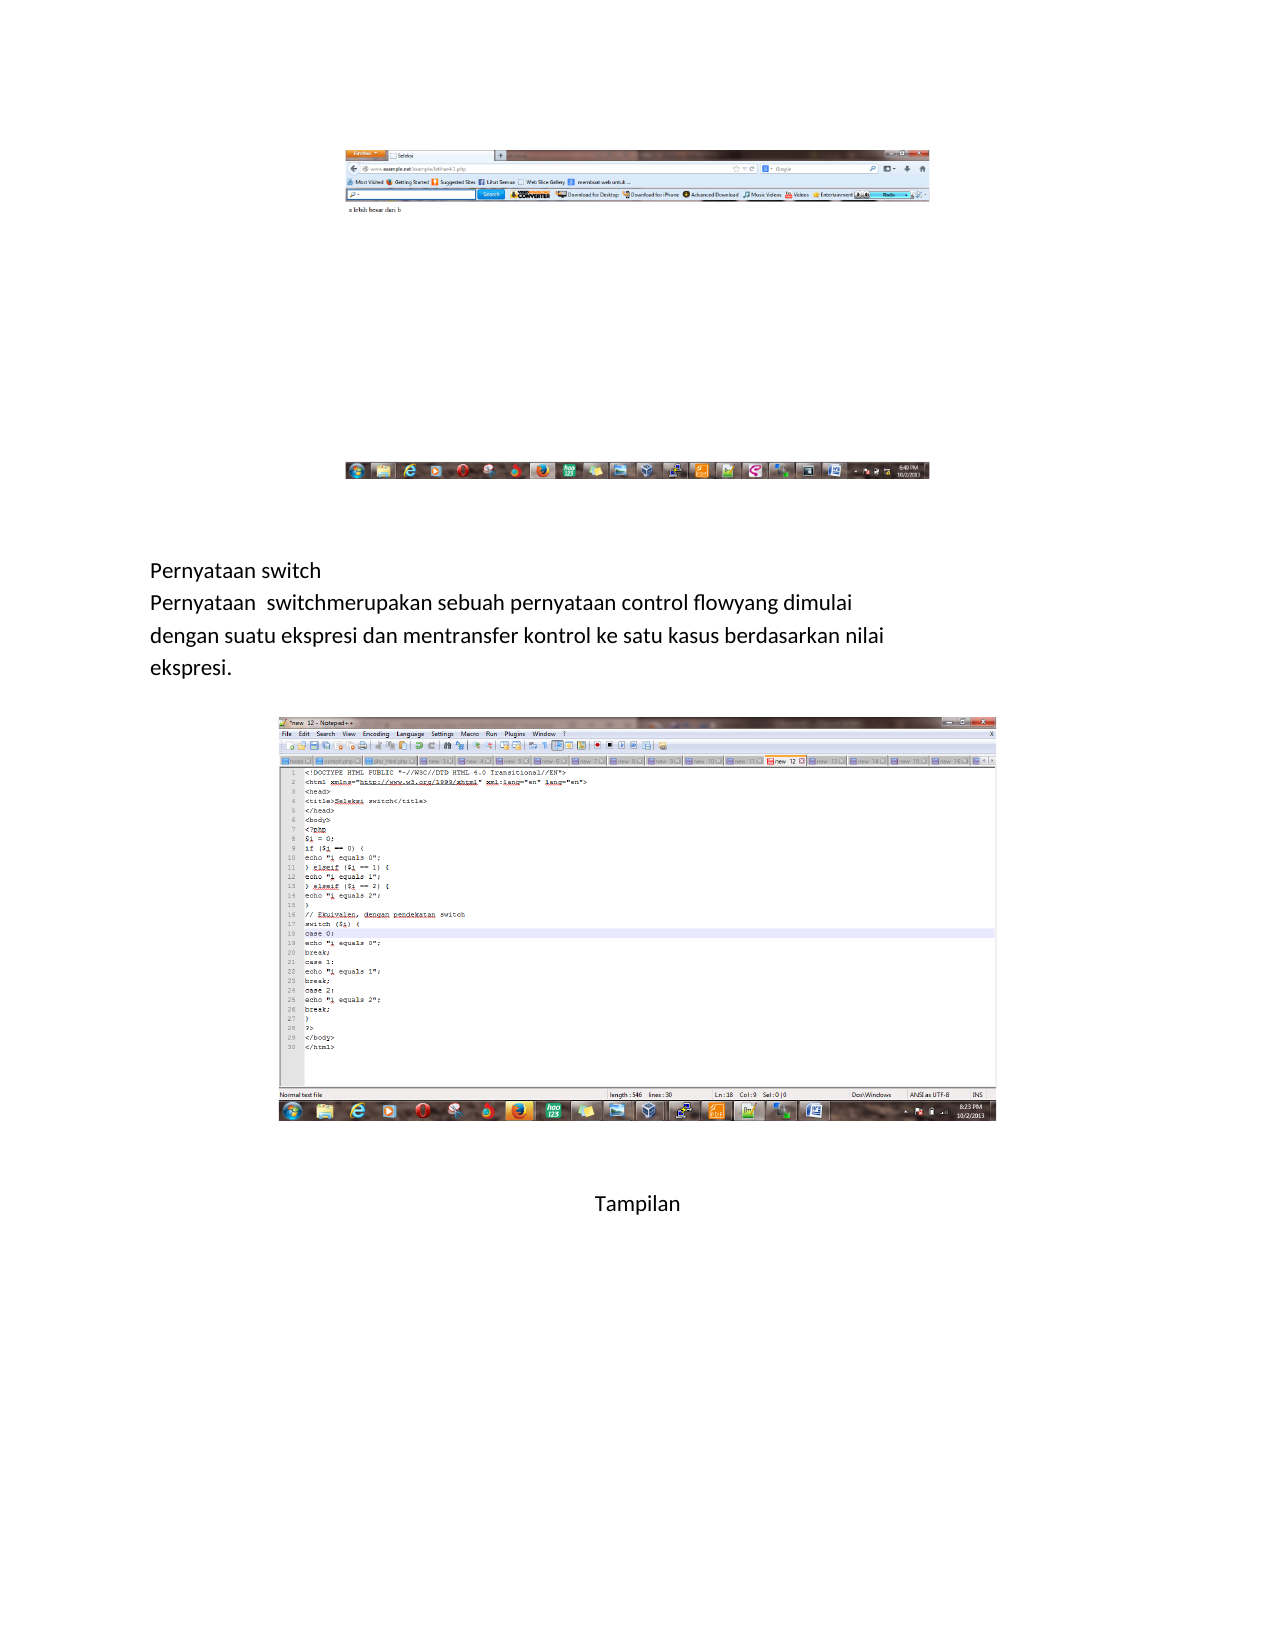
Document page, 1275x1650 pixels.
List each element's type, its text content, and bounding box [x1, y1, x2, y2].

picture [345, 150, 930, 479]
text dengan suatu ekspresi dan mentransfer kontrol ke satu kasus berdasarkan nilai [150, 621, 1125, 649]
text ekspresi. [150, 653, 1125, 681]
text Tampilan [150, 1189, 1125, 1217]
text Pernyataan switch [150, 556, 1125, 584]
text Pernyataan switchmerupakan sebuah pernyataan control flowyang dimulai [150, 588, 1125, 617]
picture [278, 717, 997, 1121]
